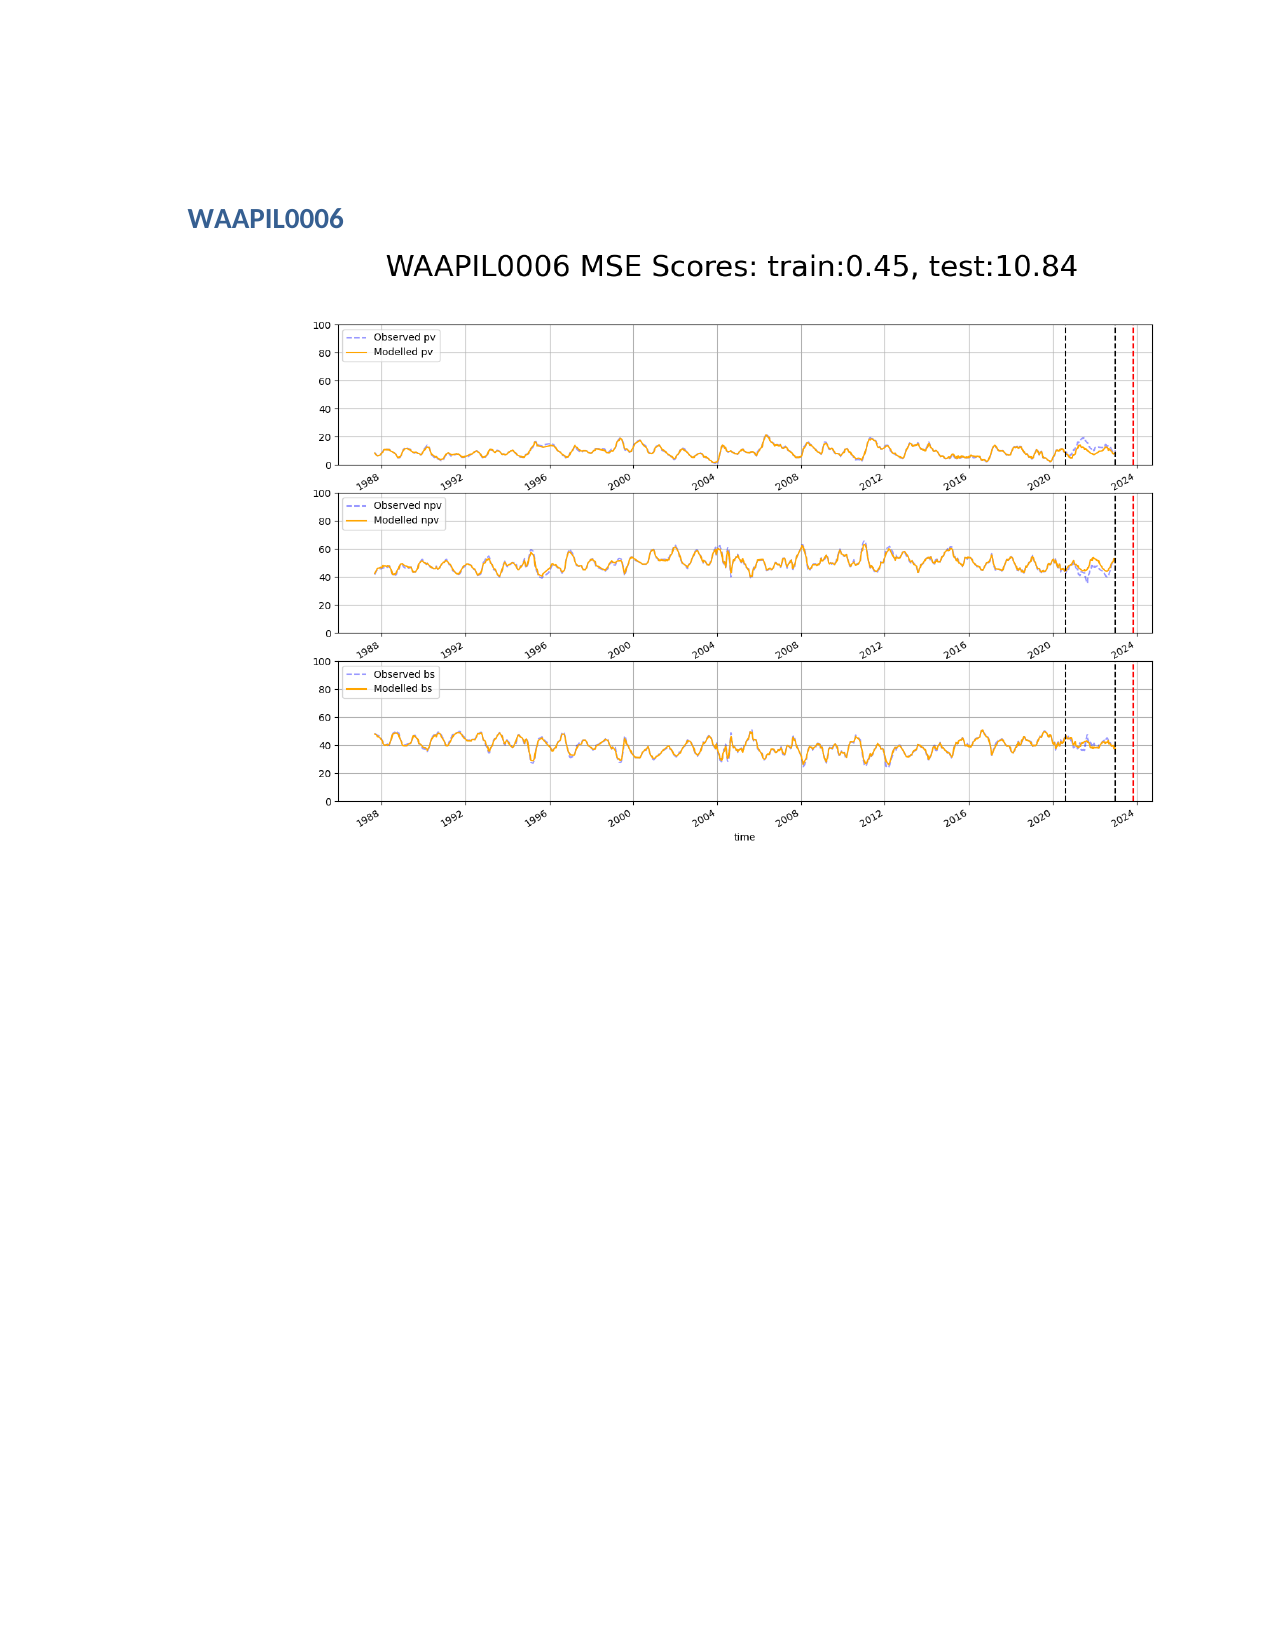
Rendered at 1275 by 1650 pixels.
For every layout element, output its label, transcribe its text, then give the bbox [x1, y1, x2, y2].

subtitle WAAPIL0006 [187, 200, 1087, 236]
picture [206, 241, 1257, 941]
